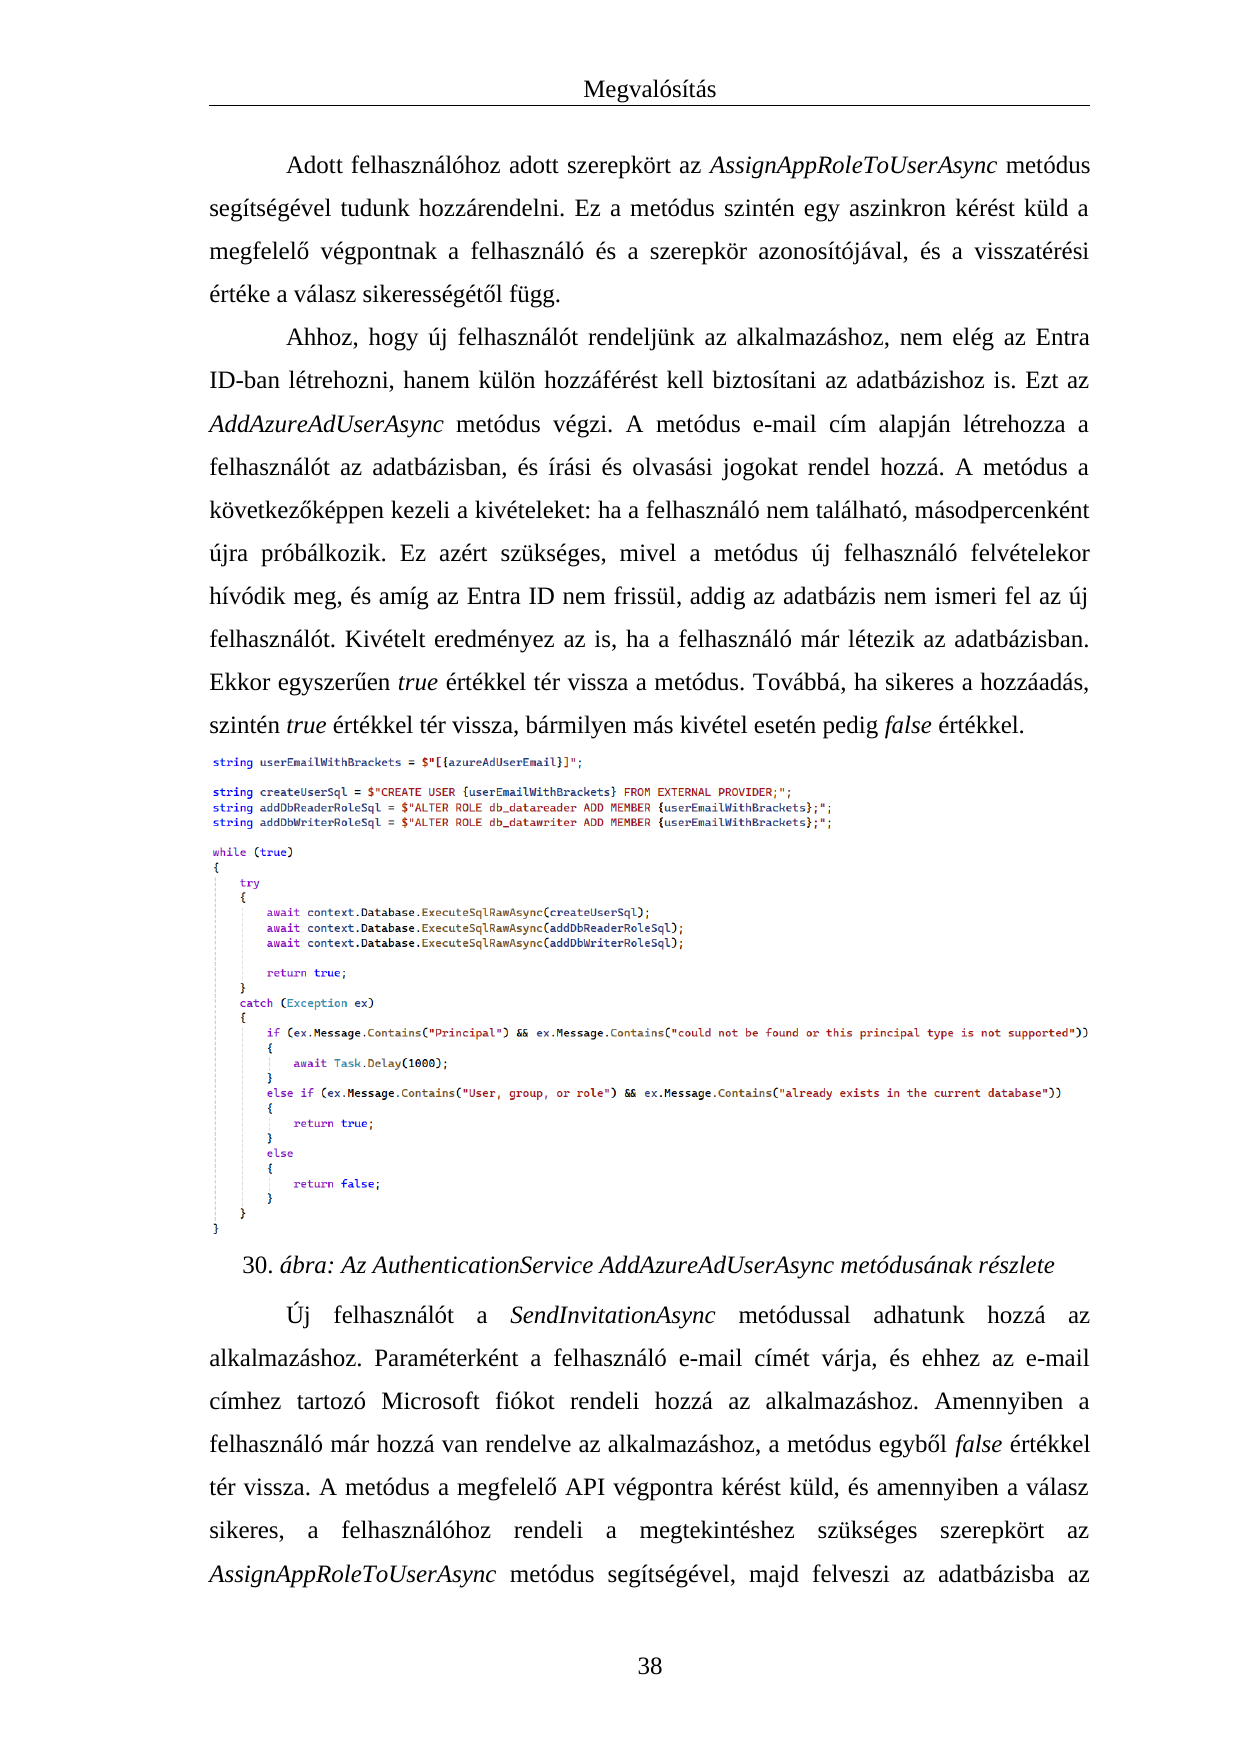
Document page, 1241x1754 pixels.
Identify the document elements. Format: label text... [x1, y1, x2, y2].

picture [209, 753, 1091, 1236]
text 30. ábra: Az AuthenticationService AddAzureAdUserAsync metódusának részlete [209, 1250, 1090, 1279]
text Adott felhasználóhoz adott szerepkört az AssignAppRoleToUserAsync metódus segítségével tudunk hozzárendelni. Ez a metódus szintén egy aszinkron kérést küld a megfelelő végpontnak a felhasználó és a szerepkör azonosítójával, és a visszatérési értéke a válasz sikerességétől függ. [209, 150, 1090, 308]
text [209, 1300, 1090, 1587]
text Ahhoz, hogy új felhasználót rendeljünk az alkalmazáshoz, nem elég az Entra ID-ban létrehozni, hanem külön hozzáférést kell biztosítani az adatbázishoz is. Ezt az AddAzureAdUserAsync metódus végzi. A metódus e-mail cím alapján létrehozza a felhasználót az adatbázisban, és írási és olvasási jogokat rendel hozzá. A metódus a következőképpen kezeli a kivételeket: ha a felhasználó nem található, másodpercenként újra próbálkozik. Ez azért szükséges, mivel a metódus új felhasználó felvételekor hívódik meg, és amíg az Entra ID nem frissül, addig az adatbázis nem ismeri fel az új felhasználót. Kivételt eredményez az is, ha a felhasználó már létezik az adatbázisban. Ekkor egyszerűen true értékkel tér vissza a metódus. Továbbá, ha sikeres a hozzáadás, szintén true értékkel tér vissza, bármilyen más kivétel esetén pedig false értékkel. [209, 322, 1090, 739]
